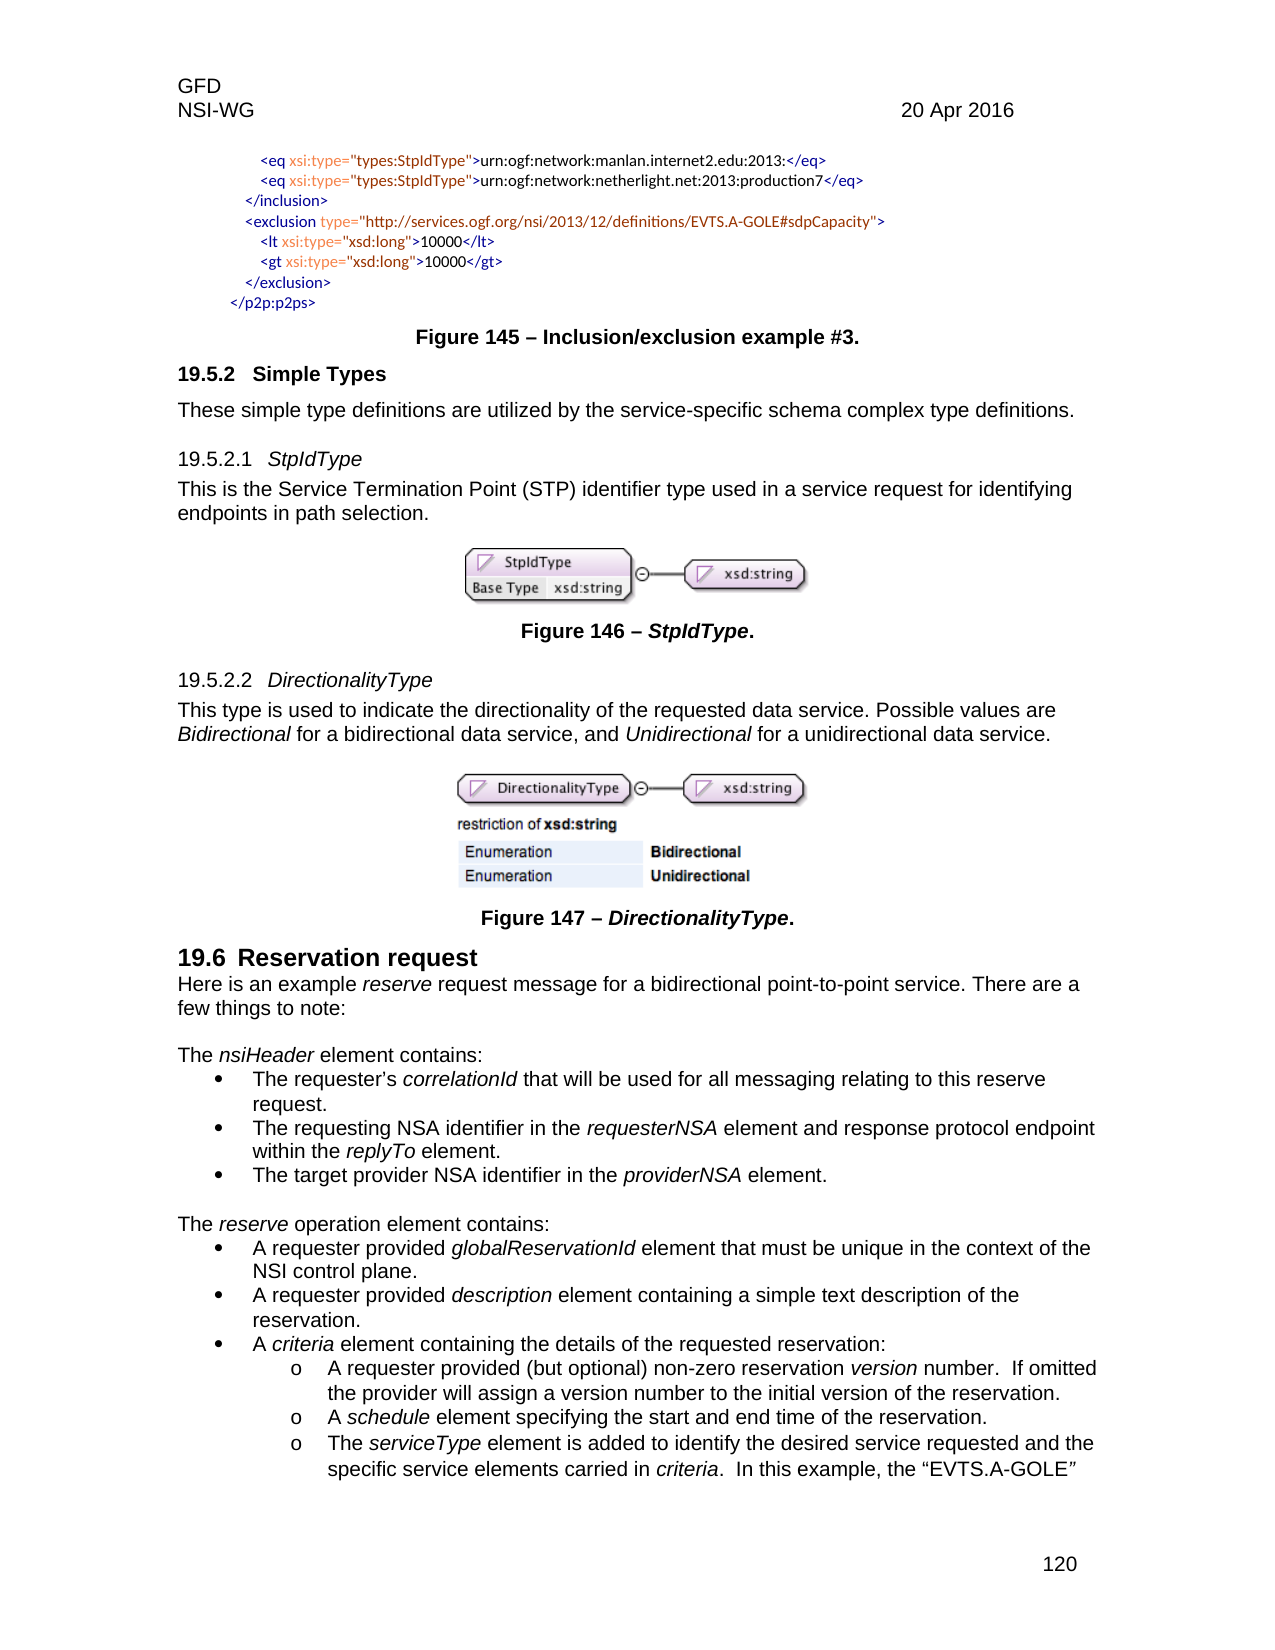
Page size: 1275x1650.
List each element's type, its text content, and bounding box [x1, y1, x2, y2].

picture [455, 770, 820, 894]
list A requester provided description element containing a simple text description of the reservation. [215, 1283, 1098, 1331]
list A requester provided globalReservationId element that must be unique in the context of the NSI control plane. [215, 1235, 1098, 1283]
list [290, 1431, 1098, 1481]
list A requester provided (but optional) non-zero reservation version number. If omitted the provider will assign a version number to the initial version of the reservation. [290, 1355, 1098, 1405]
subtitle Simple Types [177, 361, 1098, 385]
subtitle DirectionalityType [177, 668, 1098, 692]
text This is the Service Termination Point (STP) identifier type used in a service request for identifying endpoints in path selection. [177, 477, 1098, 525]
list A schedule element specifying the start and end time of the reservation. [290, 1405, 1098, 1431]
text These simple type definitions are utilized by the service-specific schema complex type definitions. [177, 398, 1098, 422]
text This type is used to indicate the directionality of the requested data service. Possible values are Bidirectional for a bidirectional data service, and Unidirectional for a unidirectional data service. [177, 698, 1098, 746]
picture [465, 548, 810, 607]
list The target provider NSA identifier in the providerNSA element. [215, 1163, 1098, 1187]
text The reserve operation element contains: [177, 1211, 1098, 1235]
text Here is an example reserve request message for a bidirectional point-to-point service. There are a few things to note: [177, 971, 1098, 1019]
text The nsiHeader element contains: [177, 1043, 1098, 1067]
list The requesting NSA identifier in the requesterNSA element and response protocol endpoint within the replyTo element. [215, 1115, 1098, 1163]
text Figure 145 – Inclusion/exclusion example #3. [177, 325, 1098, 349]
list The requester’s correlationId that will be used for all messaging relating to this reserve request. [215, 1067, 1098, 1115]
subtitle Reservation request [177, 943, 1098, 971]
text <exclusion type="http://services.ogf.org/nsi/2013/12/definitions/EVTS.A-GOLE#sdpCapacity"> <lt xsi:type="xsd:long">10000</lt> <gt xsi:type="xsd:long">10000</gt> </exclusion> </p2p:p2ps> [177, 211, 1098, 312]
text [177, 150, 1098, 211]
list A criteria element containing the details of the requested reservation: [215, 1331, 1098, 1355]
subtitle StpIdType [177, 447, 1098, 471]
